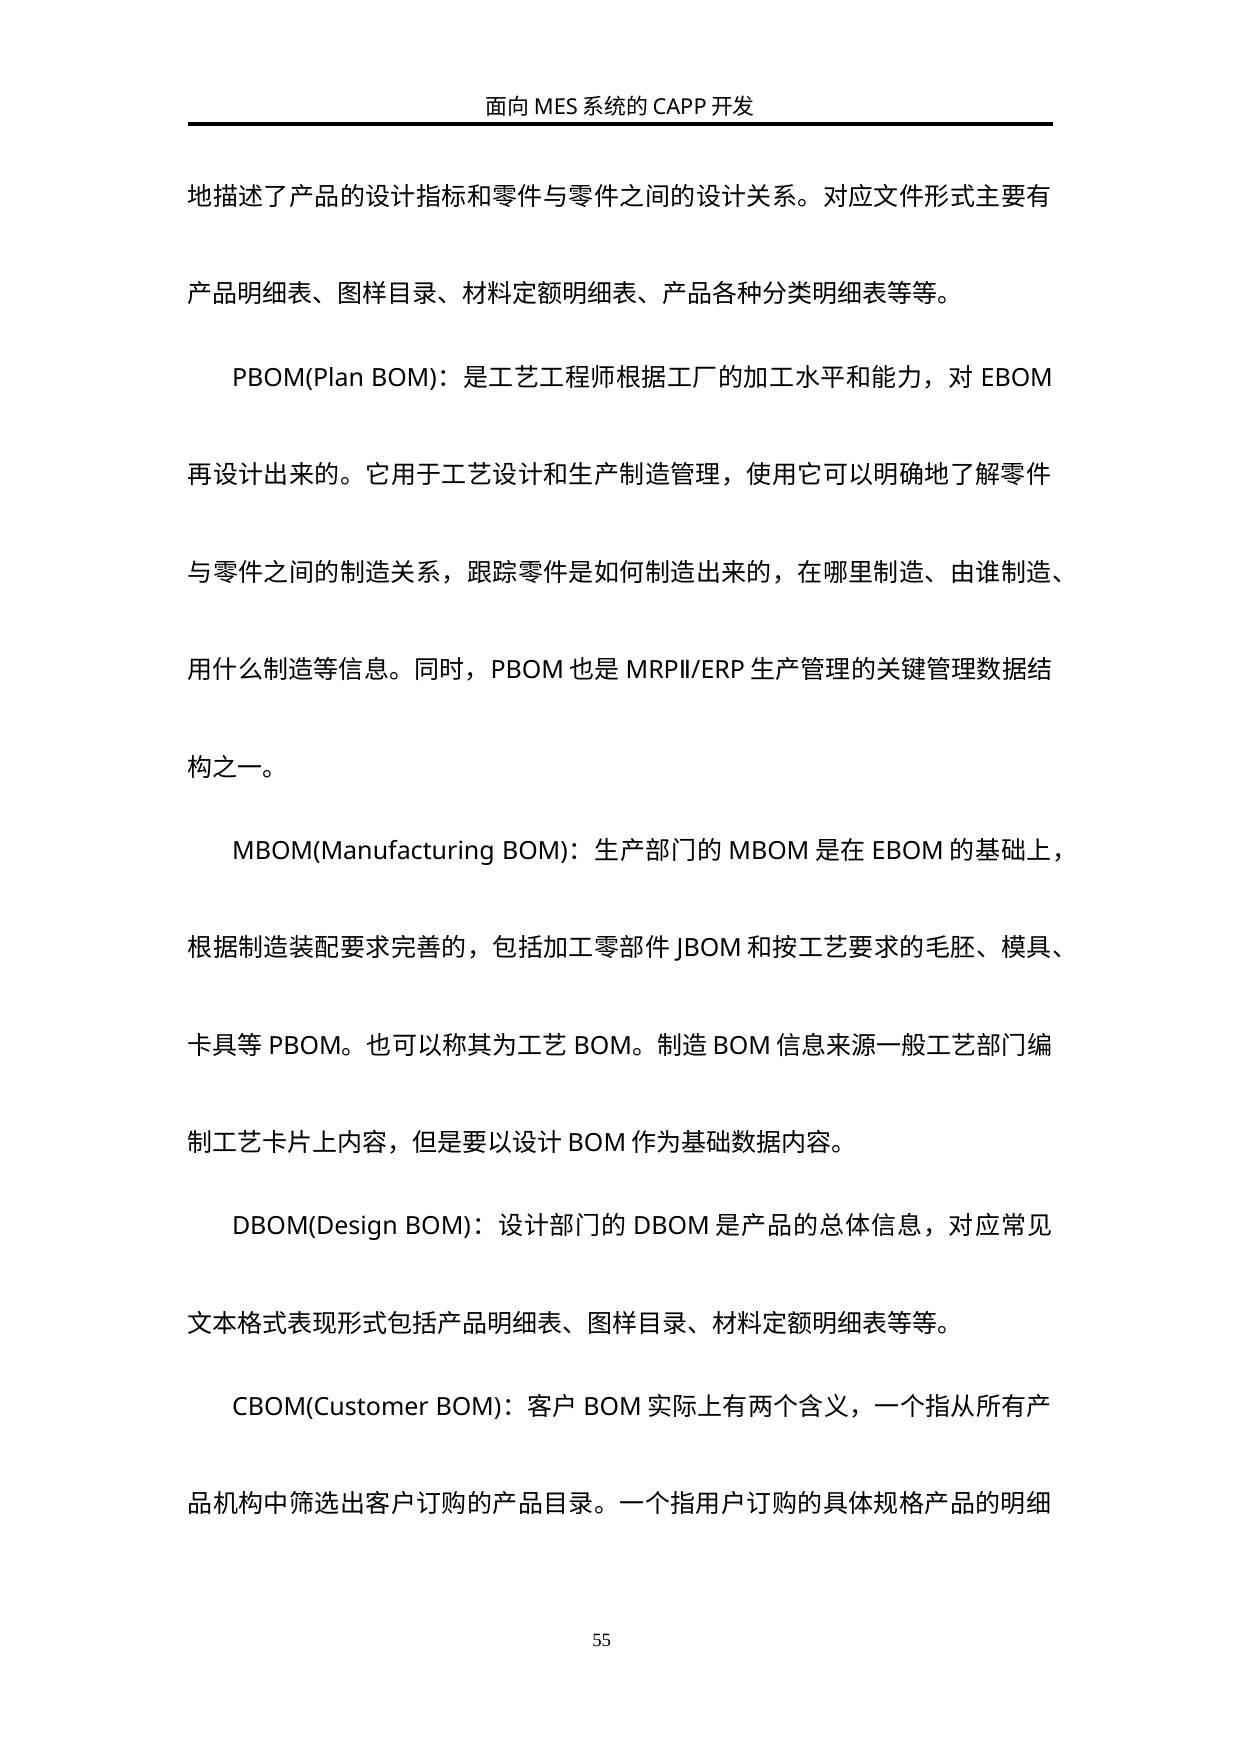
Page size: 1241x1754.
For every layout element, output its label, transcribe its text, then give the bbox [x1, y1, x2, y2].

text MBOM(Manufacturing BOM)：生产部门的MBOM是在EBOM的基础上，根据制造装配要求完善的，包括加工零部件JBOM和按工艺要求的毛胚、模具、卡具等PBOM。也可以称其为工艺BOM。制造BOM信息来源一般工艺部门编制工艺卡片上内容，但是要以设计BOM作为基础数据内容。 [187, 816, 1053, 1173]
text PBOM(Plan BOM)：是工艺工程师根据工厂的加工水平和能力，对EBOM再设计出来的。它用于工艺设计和生产制造管理，使用它可以明确地了解零件与零件之间的制造关系，跟踪零件是如何制造出来的，在哪里制造、由谁制造、用什么制造等信息。同时，PBOM也是 MRPⅡ/ERP生产管理的关键管理数据结构之一。 [187, 343, 1053, 798]
text DBOM(Design BOM)：设计部门的DBOM是产品的总体信息，对应常见文本格式表现形式包括产品明细表、图样目录、材料定额明细表等等。 [187, 1191, 1053, 1354]
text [187, 1372, 1053, 1534]
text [187, 162, 1053, 324]
